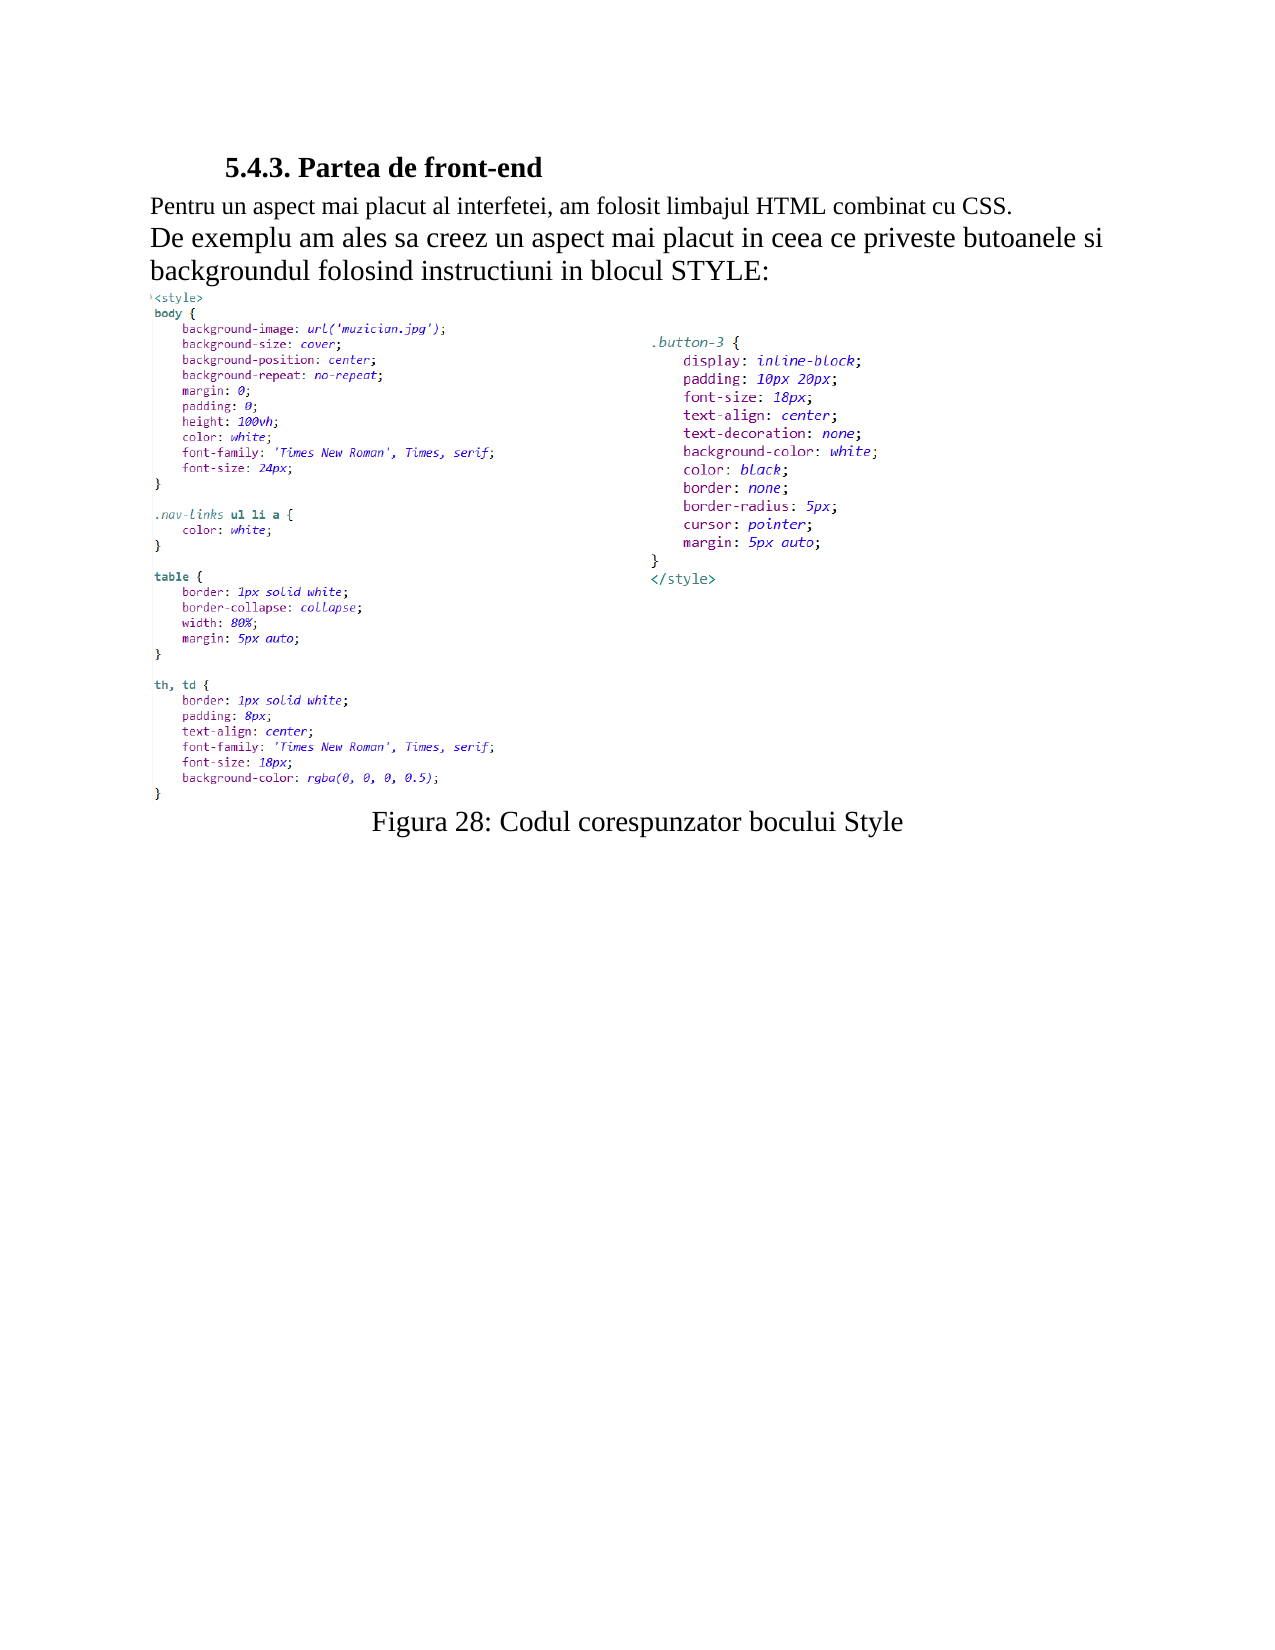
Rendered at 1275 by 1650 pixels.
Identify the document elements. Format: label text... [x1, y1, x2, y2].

text 5.4.3. Partea de front-end [150, 150, 1125, 183]
text De exemplu am ales sa creez un aspect mai placut in ceea ce priveste butoanele si backgroundul folosind instructiuni in blocul STYLE: [150, 220, 1125, 287]
picture [650, 326, 974, 594]
text Figura 28: Codul corespunzator bocului Style [150, 804, 1125, 838]
text Pentru un aspect mai placut al interfetei, am folosit limbajul HTML combinat cu CSS. [150, 191, 1125, 220]
picture [150, 287, 549, 804]
